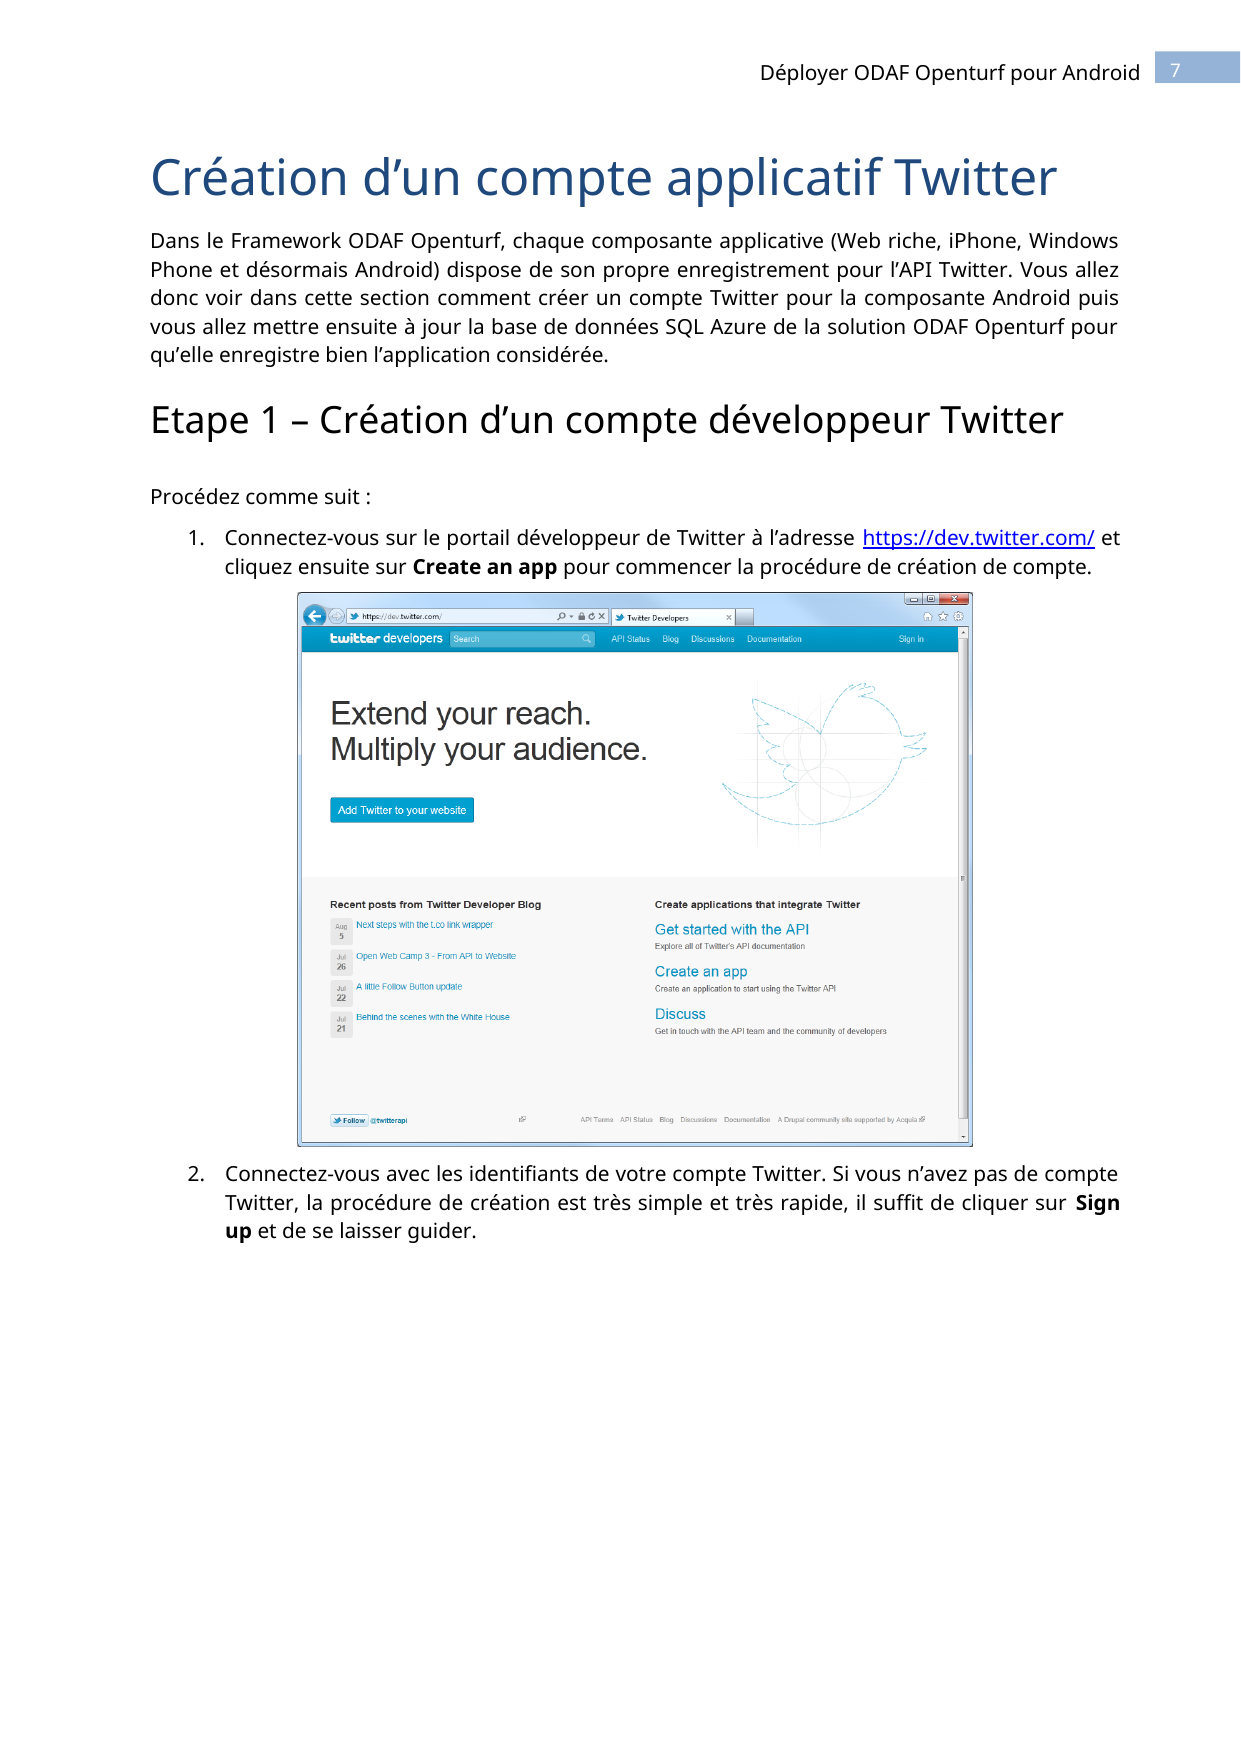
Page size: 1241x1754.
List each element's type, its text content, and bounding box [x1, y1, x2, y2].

picture [297, 592, 973, 1147]
list Connectez-vous avec les identifiants de votre compte Twitter. Si vous n’avez pas de compte Twitter, la procédure de création est très simple et très rapide, il suffit de cliquer sur Sign up et de se laisser guider. [187, 1159, 1120, 1244]
text Procédez comme suit : [150, 482, 1120, 511]
list Connectez-vous sur le portail développeur de Twitter à l’adresse https://dev.twitter.com/ et cliquez ensuite sur Create an app pour commencer la procédure de création de compte. [187, 523, 1120, 580]
text Dans le Framework ODAF Openturf, chaque composante applicative (Web riche, iPhone, Windows Phone et désormais Android) dispose de son propre enregistrement pour l’API Twitter. Vous allez donc voir dans cette section comment créer un compte Twitter pour la composante Android puis vous allez mettre ensuite à jour la base de données SQL Azure de la solution ODAF Openturf pour qu’elle enregistre bien l’application considérée. [150, 227, 1120, 369]
subtitle Etape 1 – Création d’un compte développeur Twitter [150, 394, 1120, 445]
subtitle Création d’un compte applicatif Twitter [150, 135, 1120, 210]
